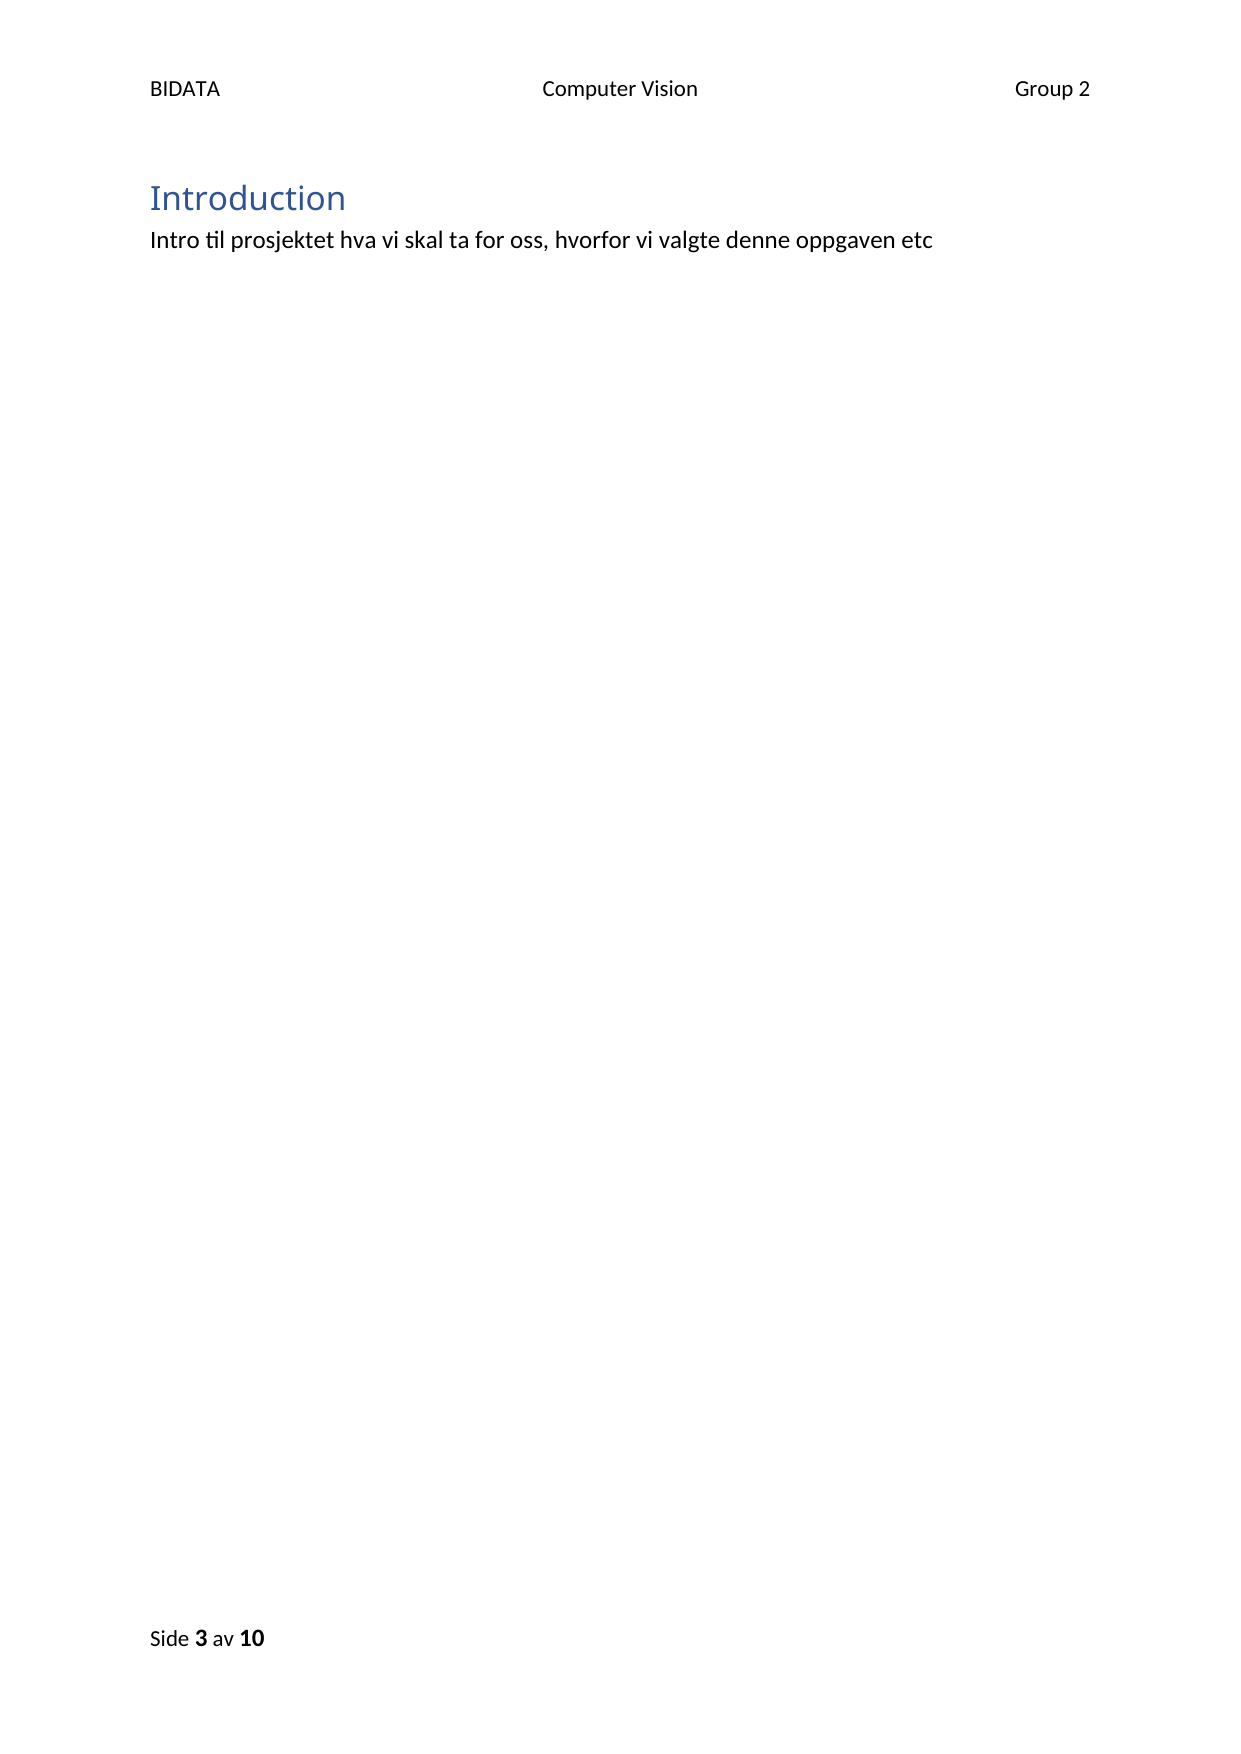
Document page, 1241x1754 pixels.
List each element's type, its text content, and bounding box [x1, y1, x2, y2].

text Intro til prosjektet hva vi skal ta for oss, hvorfor vi valgte denne oppgaven etc [150, 224, 1090, 254]
subtitle Introduction [150, 175, 1090, 220]
